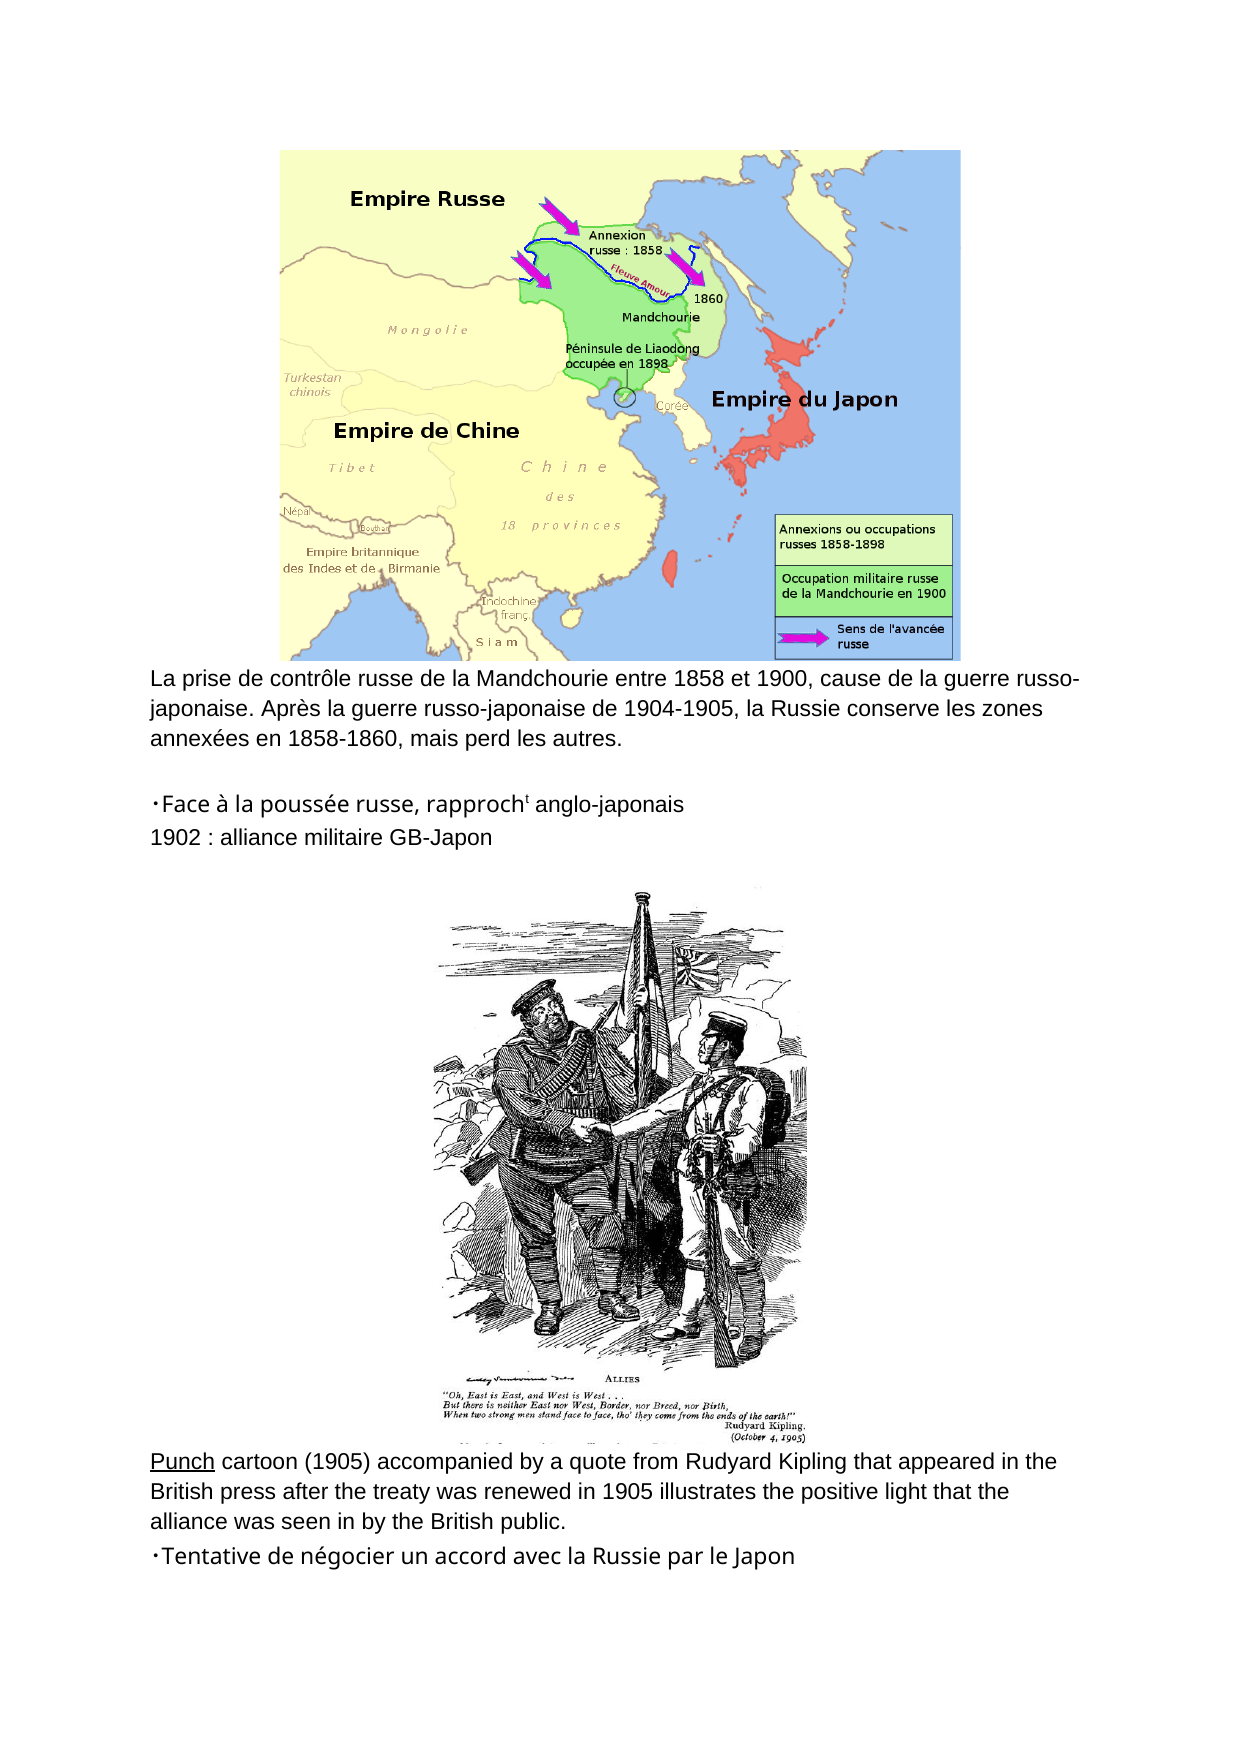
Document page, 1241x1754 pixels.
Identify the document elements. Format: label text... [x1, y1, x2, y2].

text Punch cartoon (1905) accompanied by a quote from Rudyard Kipling that appeared in the British press after the treaty was renewed in 1905 illustrates the positive light that the alliance was seen in by the British public. [150, 1448, 1090, 1534]
picture [279, 150, 961, 661]
picture [433, 884, 807, 1444]
text 1902 : alliance militaire GB-Japon [150, 824, 1090, 850]
text ･Face à la poussée russe, rapprocht anglo-japonais [150, 786, 1090, 819]
text La prise de contrôle russe de la Mandchourie entre 1858 et 1900, cause de la guerre russo-japonaise. Après la guerre russo-japonaise de 1904-1905, la Russie conserve les zones annexées en 1858-1860, mais perd les autres. [150, 665, 1090, 752]
text ･Tentative de négocier un accord avec la Russie par le Japon [150, 1538, 1090, 1572]
